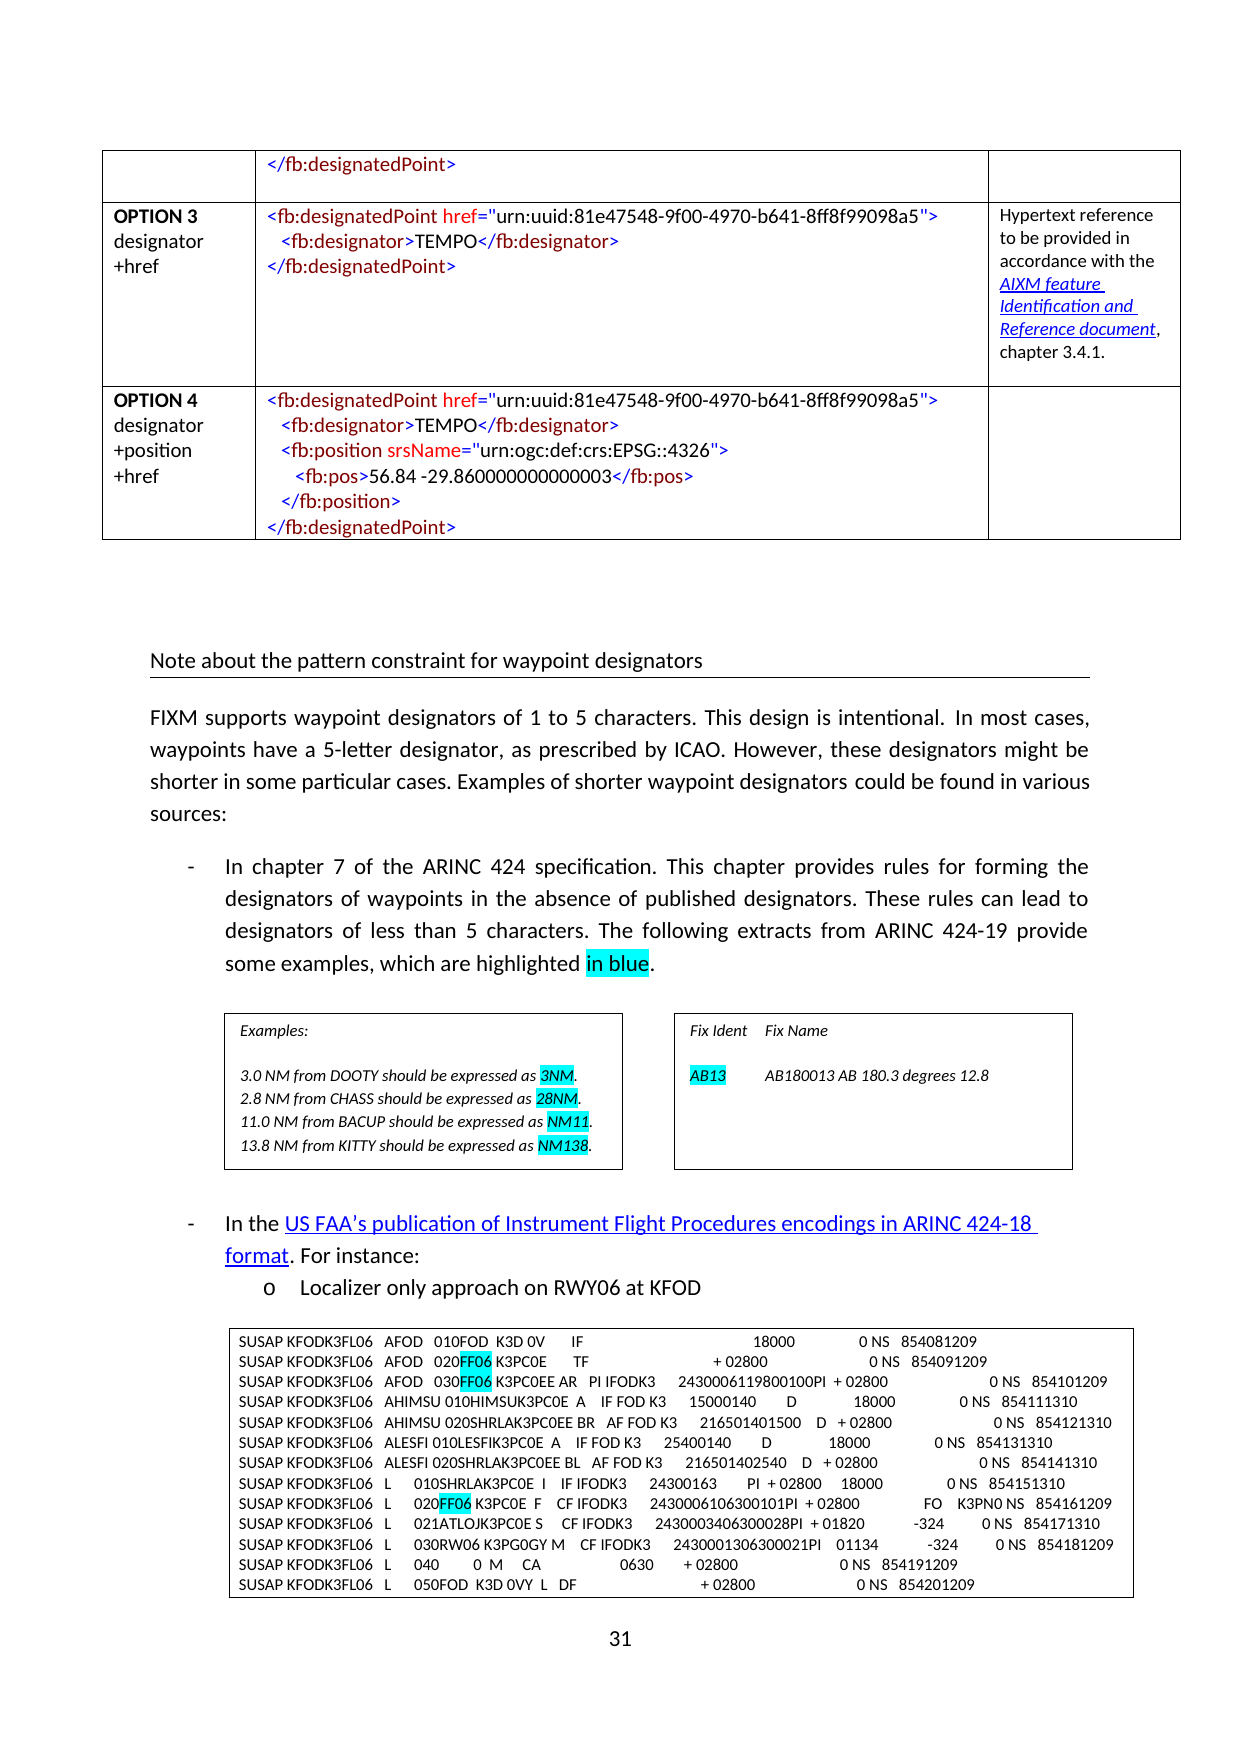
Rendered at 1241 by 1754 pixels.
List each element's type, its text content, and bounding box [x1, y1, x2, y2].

text SUSAP KFODK3FL06 AHIMSU 020SHRLAK3PC0EE BR AF FOD K3 216501401500 D + 02800 0 NS 854121310 [230, 1409, 1133, 1429]
text SUSAP KFODK3FL06 ALESFI 020SHRLAK3PC0EE BL AF FOD K3 216501402540 D + 02800 0 NS 854141310 [230, 1449, 1133, 1470]
list Localizer only approach on RWY06 at KFOD [262, 1273, 1090, 1302]
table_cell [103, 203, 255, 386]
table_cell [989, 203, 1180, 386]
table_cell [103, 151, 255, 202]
text SUSAP KFODK3FL06 L 030RW06 K3PG0GY M CF IFODK3 2430001306300021PI 01134 -324 0 NS 854181209 [230, 1531, 1133, 1551]
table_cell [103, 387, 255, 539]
text SUSAP KFODK3FL06 AFOD 010FOD K3D 0V IF 18000 0 NS 854081209 [230, 1329, 1133, 1348]
text SUSAP KFODK3FL06 L 010SHRLAK3PC0E I IF IFODK3 24300163 PI + 02800 18000 0 NS 854151310 [230, 1470, 1133, 1490]
text SUSAP KFODK3FL06 AFOD 030FF06 K3PC0EE AR PI IFODK3 2430006119800100PI + 02800 0 NS 854101209 [492, 1368, 1133, 1389]
text SUSAP KFODK3FL06 L 020FF06 K3PC0E F CF IFODK3 2430006106300101PI + 02800 FO K3PN0 NS 854161209 [230, 1490, 1133, 1511]
text FIXM supports waypoint designators of 1 to 5 characters. This design is intentional. In most cases, waypoints have a 5-letter designator, as prescribed by ICAO. However, these designators might be shorter in some particular cases. Examples of shorter waypoint designators could be found in various sources: [150, 703, 1090, 827]
text SUSAP KFODK3FL06 ALESFI 010LESFIK3PC0E A IF FOD K3 25400140 D 18000 0 NS 854131310 [230, 1429, 1133, 1449]
text SUSAP KFODK3FL06 L 040 0 M CA 0630 + 02800 0 NS 854191209 [230, 1551, 1133, 1571]
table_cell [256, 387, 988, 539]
list In chapter 7 of the ARINC 424 specification. This chapter provides rules for forming the designators of waypoints in the absence of published designators. These rules can lead to designators of less than 5 characters. The following extracts from ARINC 424-19 provide some examples, which are highlighted in blue. [187, 852, 1090, 977]
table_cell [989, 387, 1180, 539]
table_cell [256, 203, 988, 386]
text SUSAP KFODK3FL06 AFOD 020FF06 K3PC0E TF + 02800 0 NS 854091209 [230, 1348, 1133, 1368]
text SUSAP KFODK3FL06 L 021ATLOJK3PC0E S CF IFODK3 2430003406300028PI + 01820 -324 0 NS 854171310 [230, 1511, 1133, 1531]
text SUSAP KFODK3FL06 L 050FOD K3D 0VY L DF + 02800 0 NS 854201209 [230, 1571, 1133, 1597]
list In the US FAA’s publication of Instrument Flight Procedures encodings in ARINC 424-18 format. For instance: [187, 1209, 1090, 1269]
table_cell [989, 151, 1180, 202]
text Note about the pattern constraint for waypoint designators [150, 646, 1090, 677]
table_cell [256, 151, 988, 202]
text SUSAP KFODK3FL06 AHIMSU 010HIMSUK3PC0E A IF FOD K3 15000140 D 18000 0 NS 854111310 [230, 1389, 1133, 1409]
